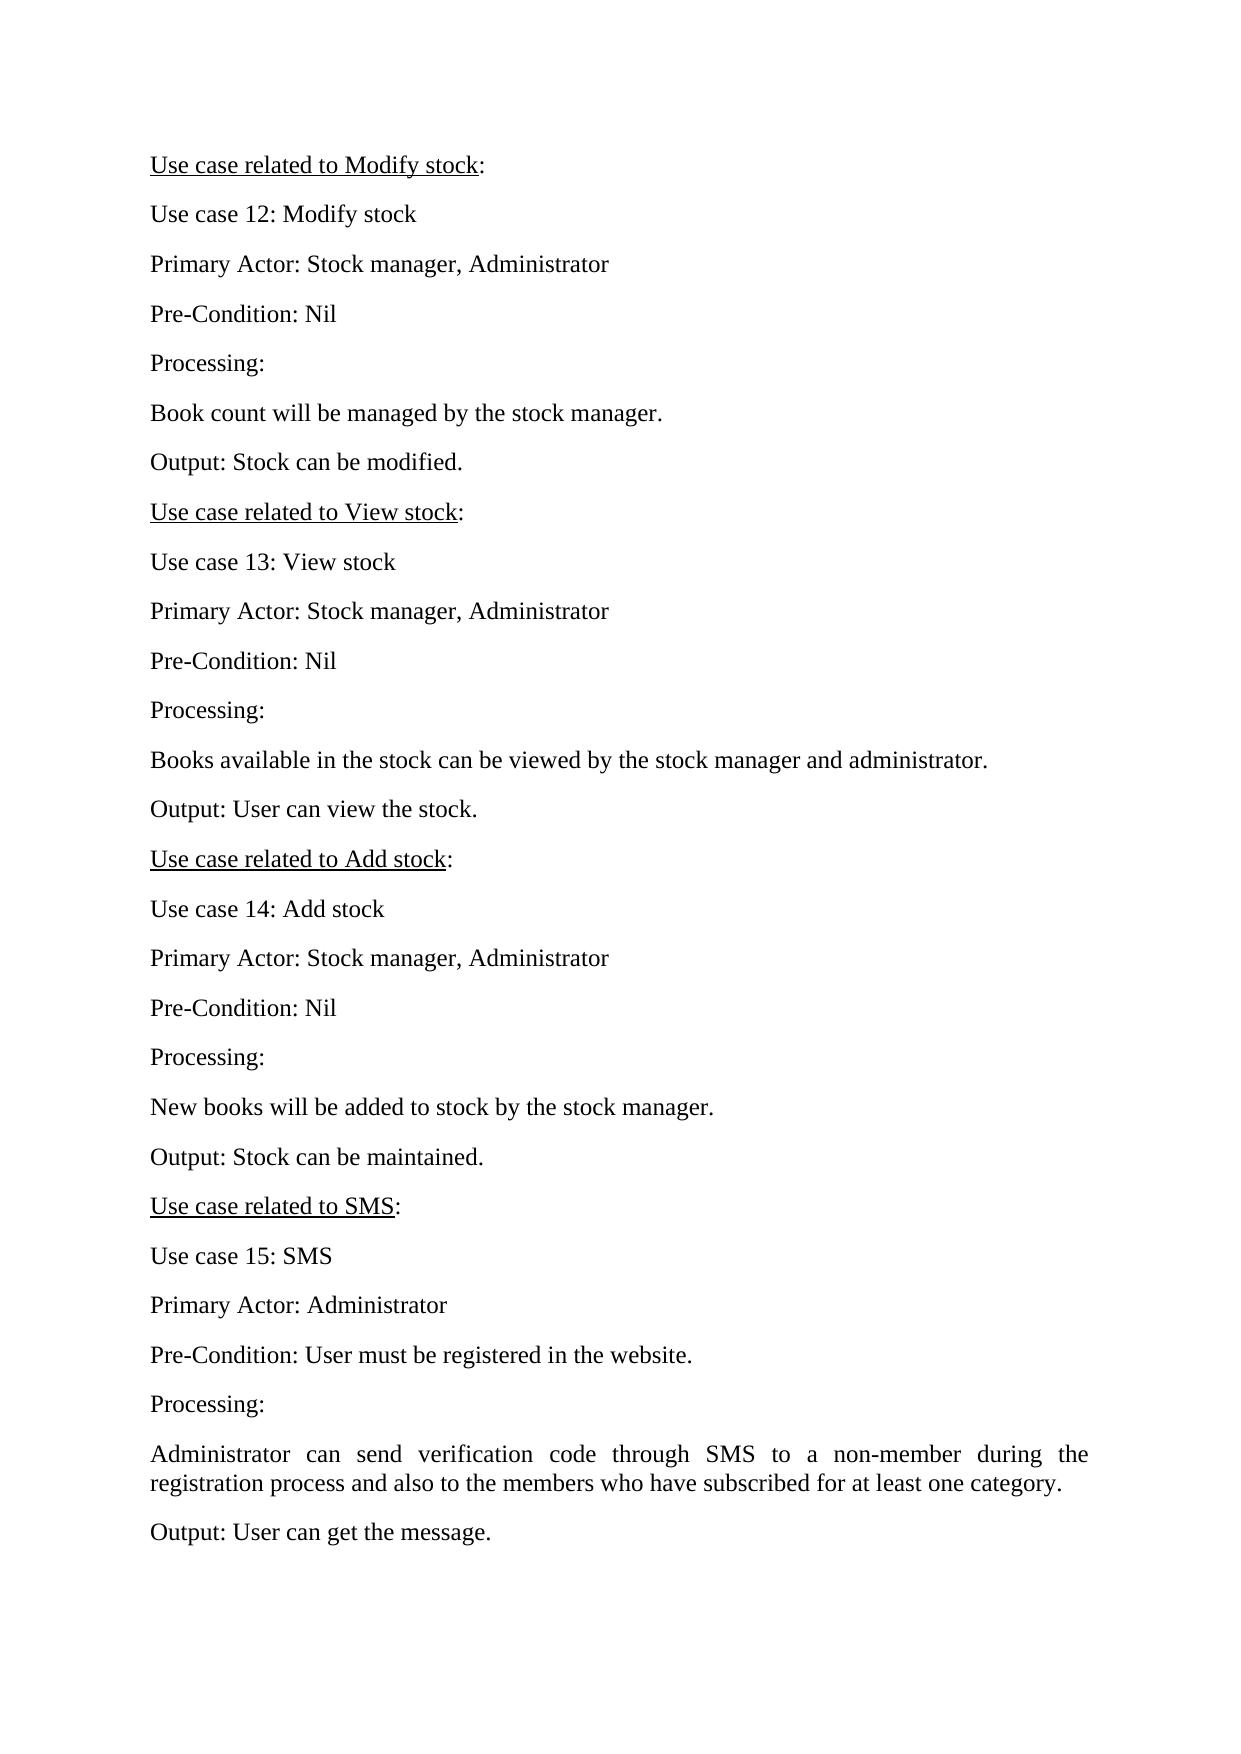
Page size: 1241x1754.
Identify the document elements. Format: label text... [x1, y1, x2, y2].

text Use case 15: SMS [150, 1241, 1090, 1269]
text Pre-Condition: Nil [150, 299, 1090, 327]
text Use case related to View stock: [150, 497, 1090, 526]
text Use case 13: View stock [150, 547, 1090, 575]
text Primary Actor: Administrator [150, 1290, 1090, 1319]
text Processing: [150, 1389, 1090, 1418]
text Processing: [150, 348, 1090, 377]
text Book count will be managed by the stock manager. [150, 398, 1090, 427]
text Output: Stock can be maintained. [150, 1142, 1090, 1170]
text Primary Actor: Stock manager, Administrator [150, 596, 1090, 625]
text Output: User can get the message. [150, 1517, 1090, 1546]
text Use case 14: Add stock [150, 894, 1090, 922]
text Processing: [150, 1042, 1090, 1071]
text Use case 12: Modify stock [150, 199, 1090, 228]
text Administrator can send verification code through SMS to a non-member during the registration process and also to the members who have subscribed for at least one category. [150, 1439, 1090, 1497]
text Processing: [150, 695, 1090, 724]
text Pre-Condition: Nil [150, 646, 1090, 674]
text New books will be added to stock by the stock manager. [150, 1092, 1090, 1121]
text Pre-Condition: User must be registered in the website. [150, 1340, 1090, 1369]
text Use case related to SMS: [150, 1191, 1090, 1220]
text Primary Actor: Stock manager, Administrator [150, 943, 1090, 972]
text Output: User can view the stock. [150, 794, 1090, 823]
text Use case related to Add stock: [150, 844, 1090, 873]
text Primary Actor: Stock manager, Administrator [150, 249, 1090, 278]
text Pre-Condition: Nil [150, 993, 1090, 1022]
text Use case related to Modify stock: [150, 150, 1090, 179]
text Books available in the stock can be viewed by the stock manager and administrator. [150, 745, 1090, 774]
text Output: Stock can be modified. [150, 447, 1090, 476]
